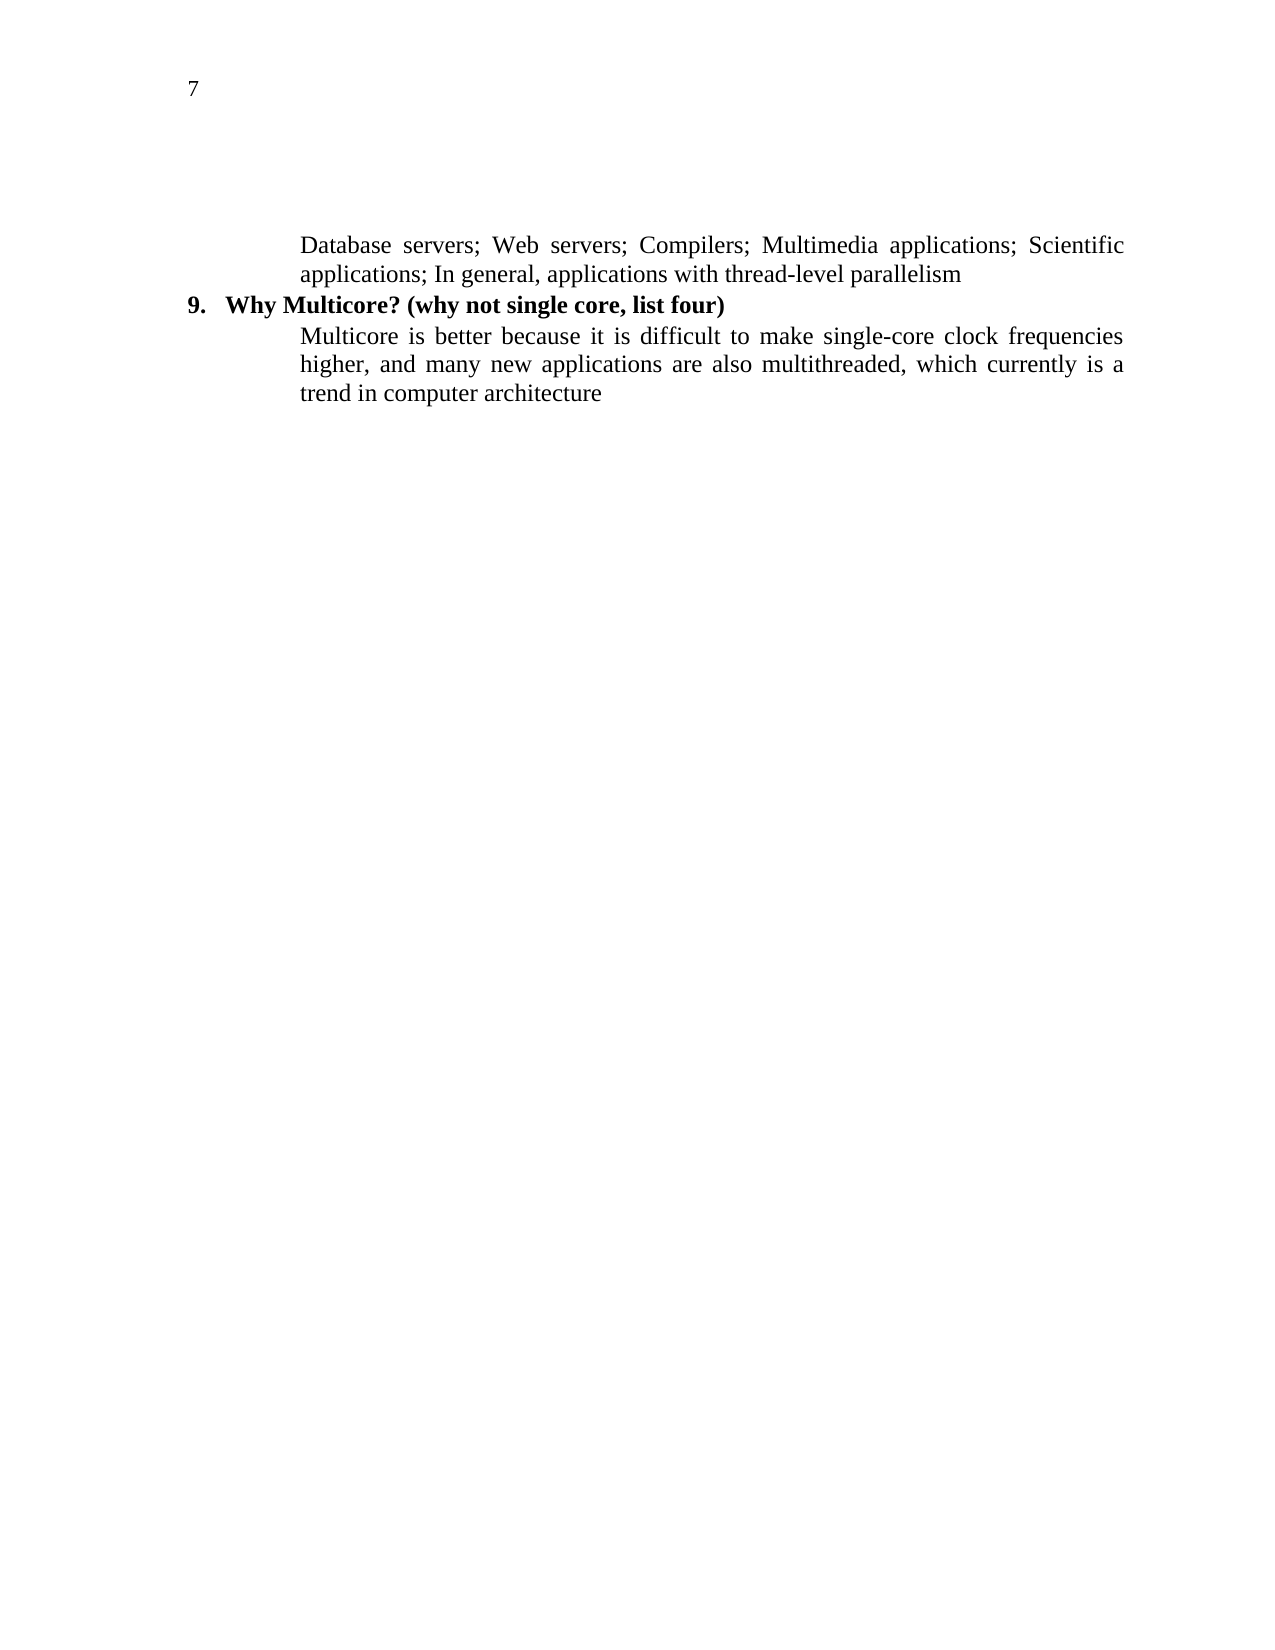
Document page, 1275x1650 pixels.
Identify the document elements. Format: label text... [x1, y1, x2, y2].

text Database servers; Web servers; Compilers; Multimedia applications; Scientific applications; In general, applications with thread-level parallelism [300, 230, 1125, 288]
text Multicore is better because it is difficult to make single-core clock frequencies higher, and many new applications are also multithreaded, which currently is a trend in computer architecture [300, 321, 1125, 407]
list Why Multicore? (why not single core, list four) [187, 290, 1125, 319]
